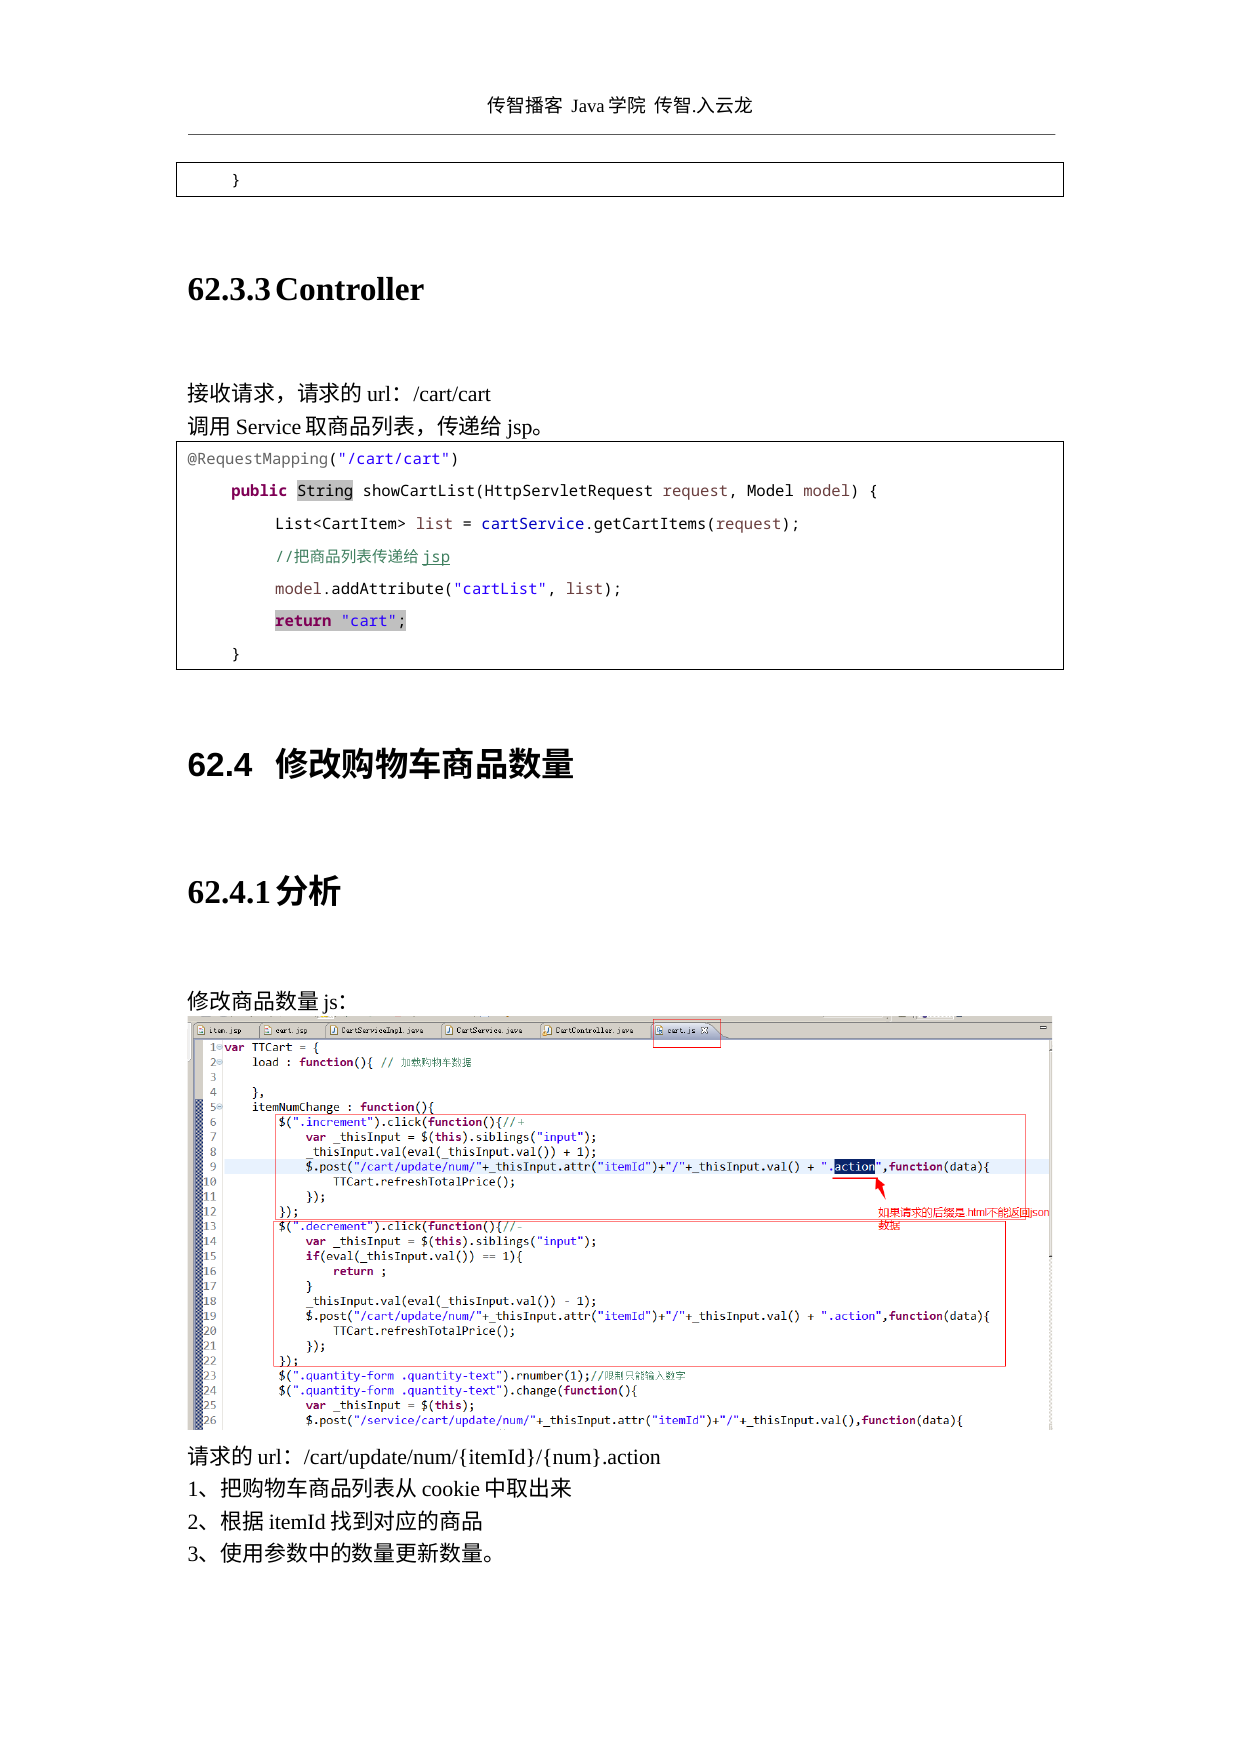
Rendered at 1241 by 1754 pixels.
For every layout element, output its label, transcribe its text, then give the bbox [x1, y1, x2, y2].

list 使用参数中的数量更新数量。 [187, 1536, 1053, 1568]
subtitle 修改购物车商品数量 [187, 730, 1053, 795]
subtitle Controller [187, 256, 1053, 321]
text 调用Service取商品列表，传递给jsp。 [187, 408, 1053, 441]
table_header @RequestMapping("/cart/cart") public String showCartList(HttpServletRequest request, Model model) { List<CartItem> list = cartService.getCartItems(request); //把商品列表传递给jsp model.addAttribute("cartList", list); return "cart"; } [177, 442, 1063, 669]
text 接收请求，请求的url：/cart/cart [187, 376, 1053, 408]
text 修改商品数量js： [187, 983, 1053, 1016]
picture [187, 1016, 1053, 1430]
list 把购物车商品列表从cookie中取出来 [187, 1471, 1053, 1503]
subtitle 分析 [187, 857, 1053, 922]
text 请求的url：/cart/update/num/{itemId}/{num}.action [187, 1438, 1053, 1471]
list 根据itemId找到对应的商品 [187, 1503, 1053, 1536]
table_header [177, 163, 1063, 196]
